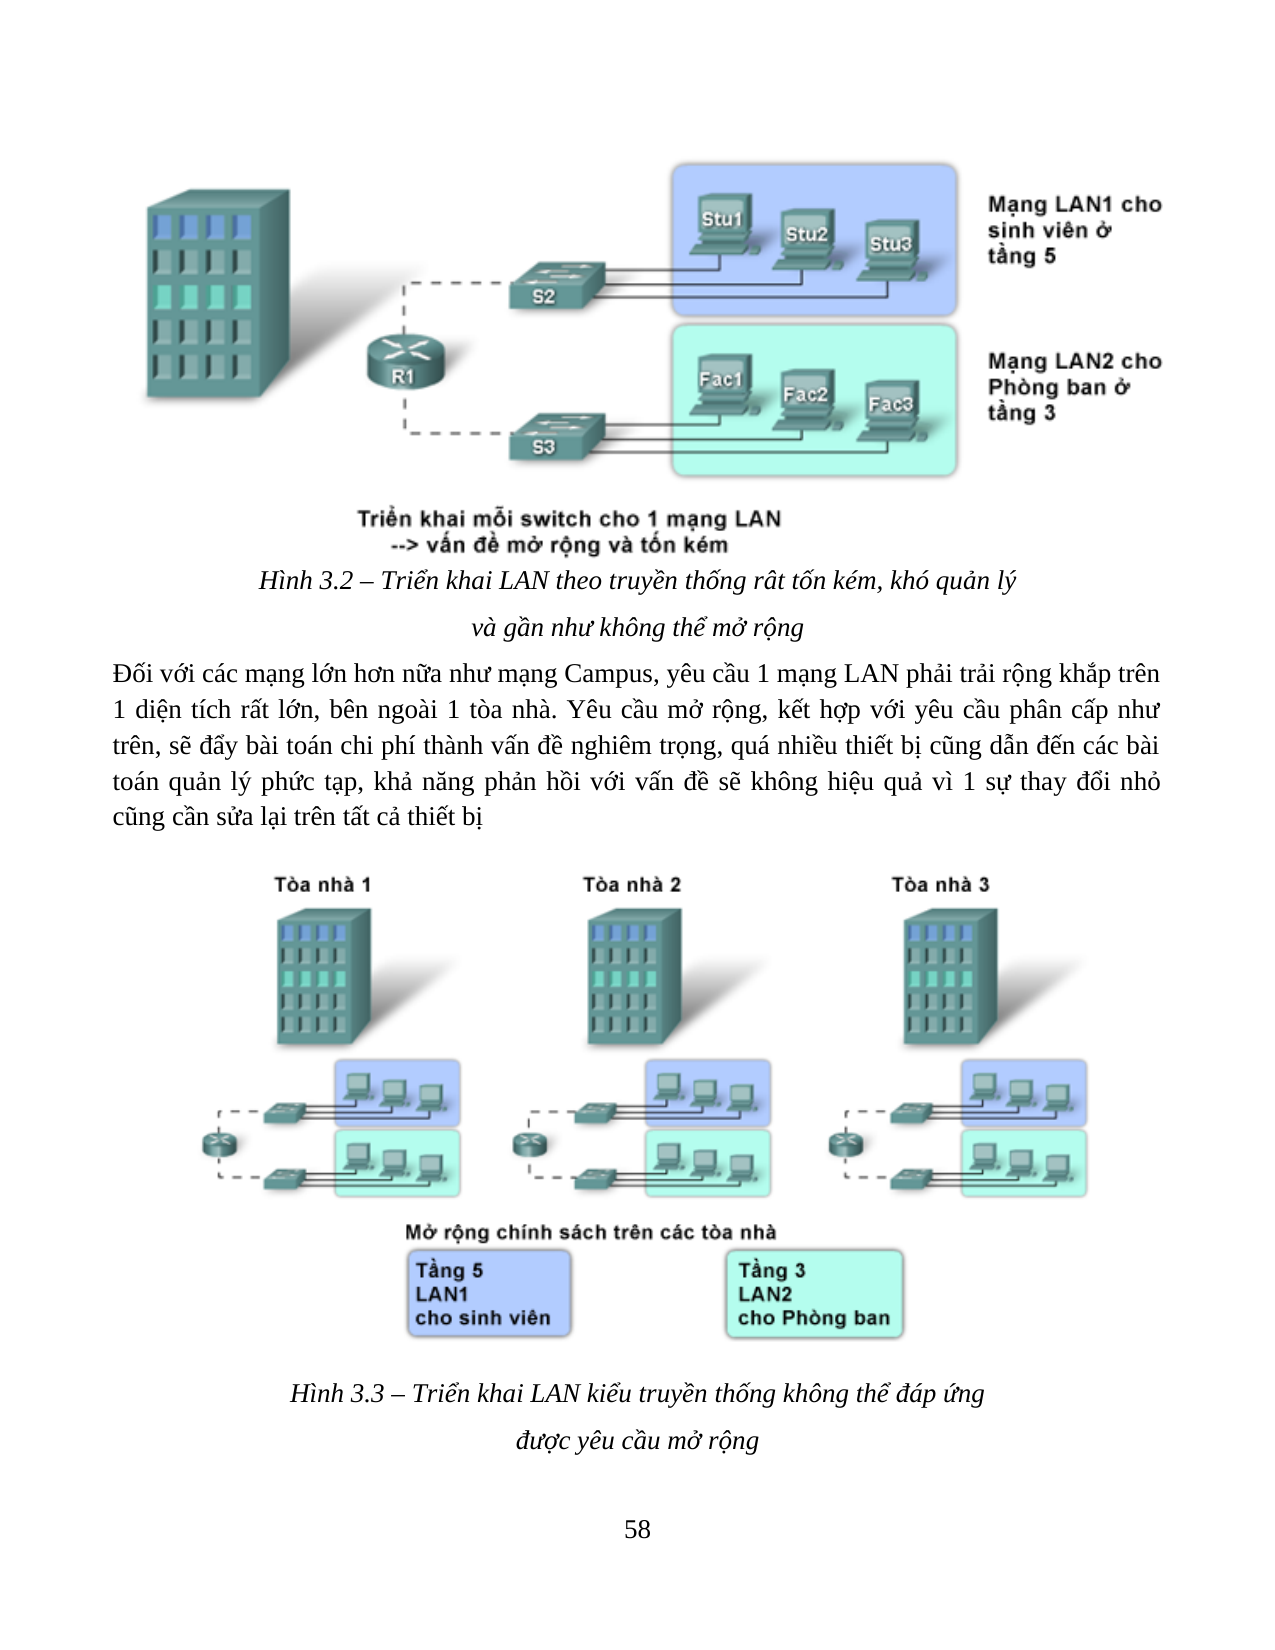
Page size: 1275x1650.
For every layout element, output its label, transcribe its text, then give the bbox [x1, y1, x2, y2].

picture [151, 857, 1124, 1373]
picture [112, 150, 1163, 560]
text Đối với các mạng lớn hơn nữa như mạng Campus, yêu cầu 1 mạng LAN phải trải rộng khắp trên 1 diện tích rất lớn, bên ngoài 1 tòa nhà. Yêu cầu mở rộng, kết hợp với yêu cầu phân cấp như trên, sẽ đẩy bài toán chi phí thành vấn đề nghiêm trọng, quá nhiều thiết bị cũng dẫn đến các bài toán quản lý phức tạp, khả năng phản hồi với vấn đề sẽ không hiệu quả vì 1 sự thay đổi nhỏ cũng cần sửa lại trên tất cả thiết bị [112, 657, 1162, 832]
text Hình 3.2 – Triển khai LAN theo truyền thống rât tốn kém, khó quản lý và gần như không thể mở rộng [112, 564, 1162, 642]
text Hình 3.3 – Triển khai LAN kiểu truyền thống không thể đáp ứng [112, 1377, 1162, 1408]
text được yêu cầu mở rộng [112, 1424, 1162, 1455]
